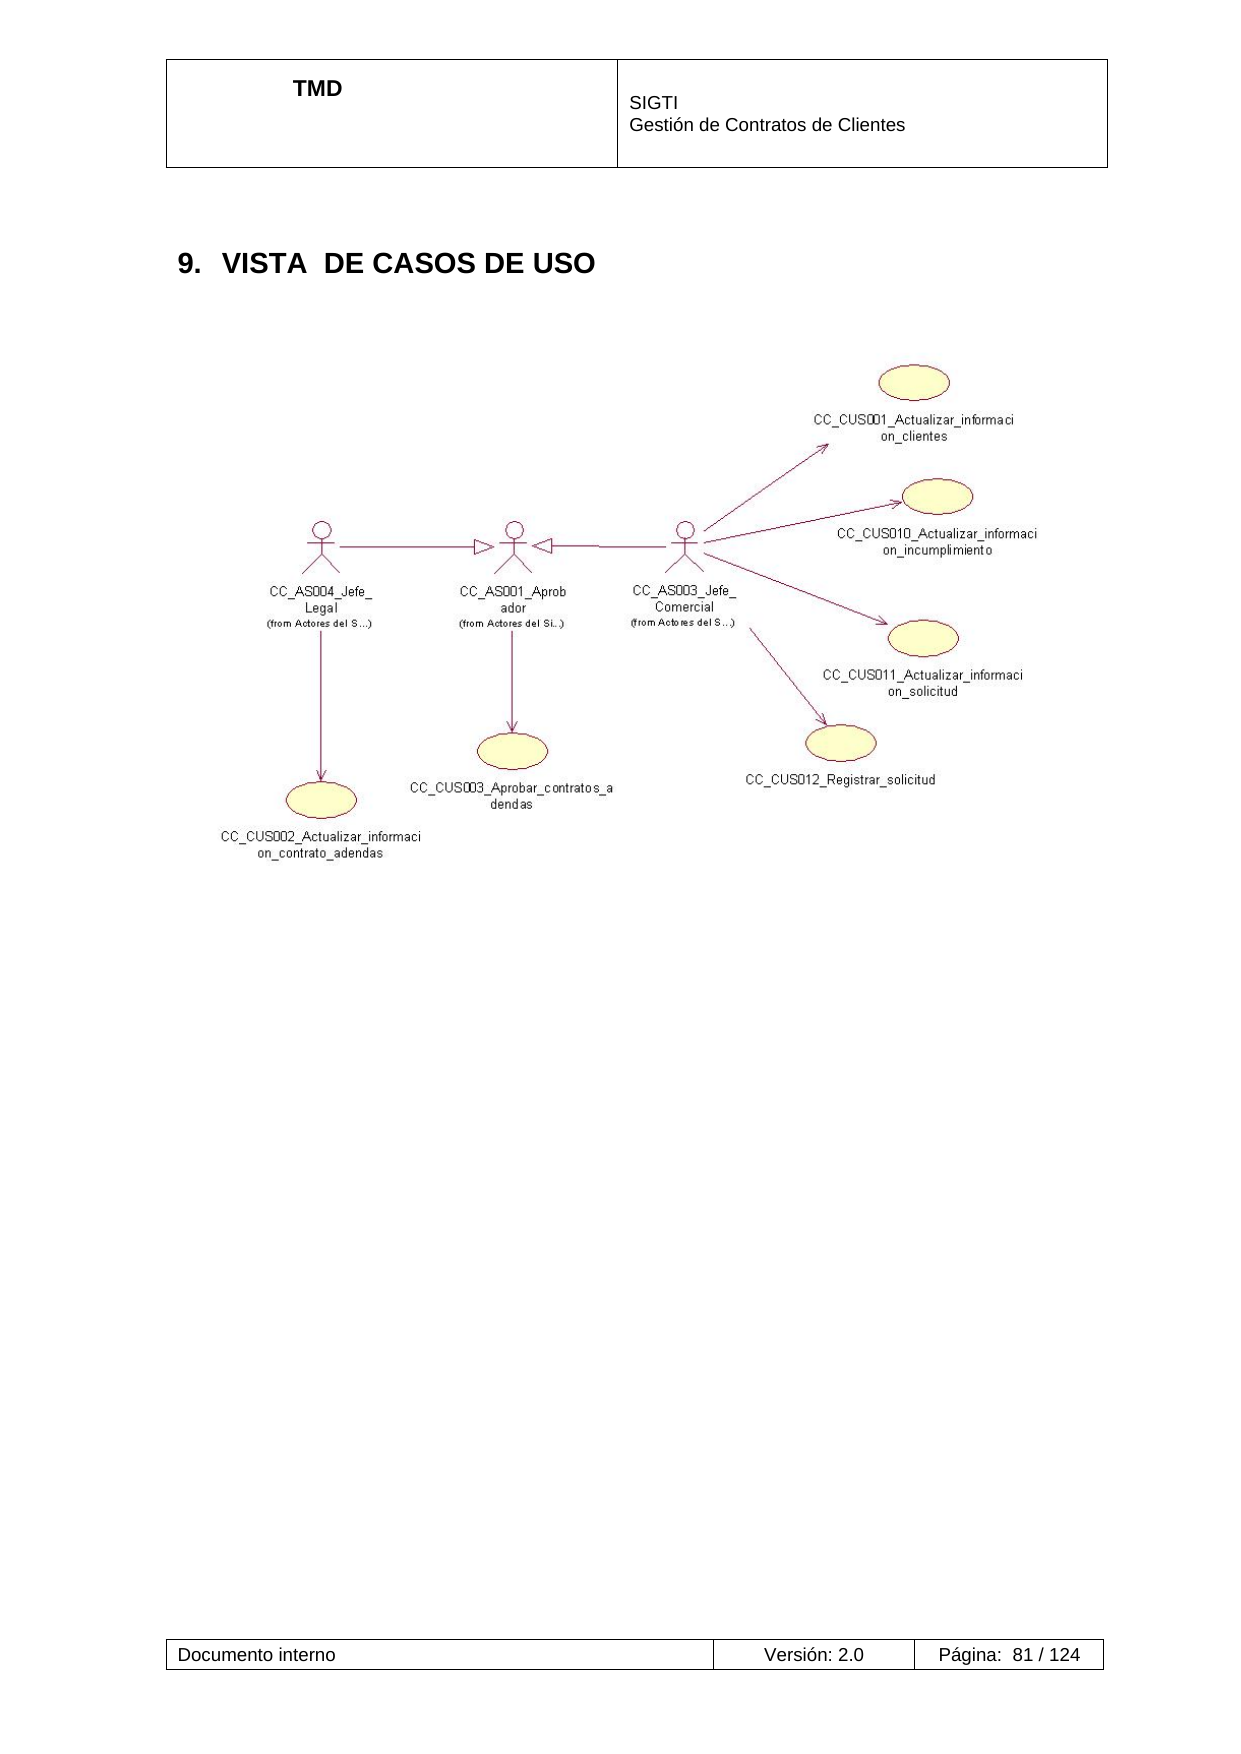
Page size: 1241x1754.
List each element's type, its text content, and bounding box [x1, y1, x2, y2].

picture [177, 337, 1081, 886]
subtitle VISTA DE CASOS DE USO [177, 246, 1092, 279]
